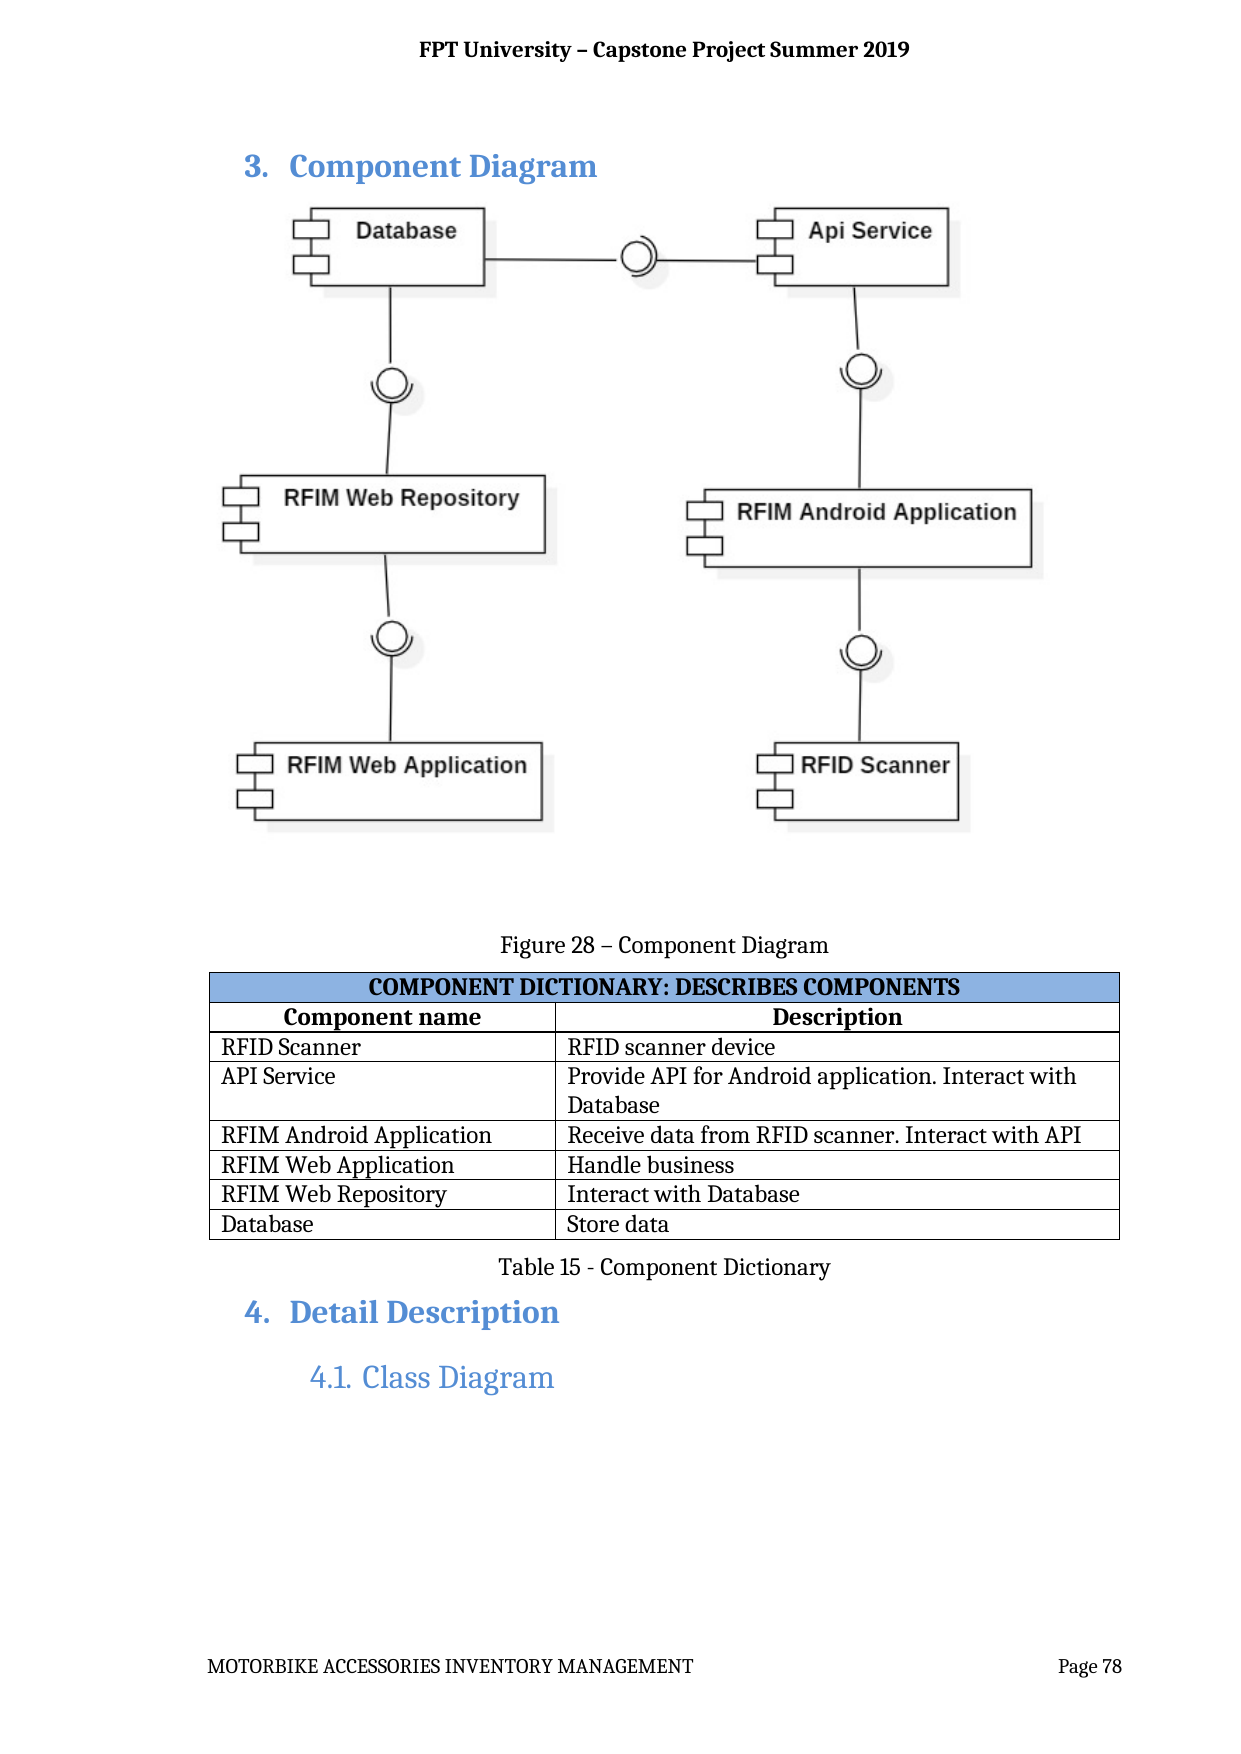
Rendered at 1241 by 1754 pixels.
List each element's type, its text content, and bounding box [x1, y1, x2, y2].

table_cell Store data [556, 1210, 1119, 1239]
text Figure 46 – Component Diagram [207, 931, 1122, 959]
table_cell RFIM Web Application [210, 1151, 555, 1179]
subtitle Class Diagram [310, 1358, 1122, 1397]
subtitle Component Diagram [244, 148, 1122, 186]
subtitle Detail Description [244, 1294, 1122, 1332]
table_cell Receive data from RFID scanner. Interact with API [556, 1121, 1119, 1149]
table_header COMPONENT DICTIONARY: DESCRIBES COMPONENTS [210, 973, 1119, 1002]
table_cell RFID Scanner [210, 1033, 555, 1061]
table_cell Handle business [556, 1151, 1119, 1179]
table_cell Interact with Database [556, 1180, 1119, 1209]
table_cell API Service [210, 1062, 555, 1120]
table_cell Database [210, 1210, 555, 1239]
picture [206, 191, 1100, 890]
text Table 15 - Component Dictionary [207, 1252, 1122, 1281]
table_cell Provide API for Android application. Interact with Database [556, 1062, 1119, 1120]
table_cell Description [556, 1003, 1119, 1031]
table_cell RFIM Android Application [210, 1121, 555, 1149]
table_cell RFIM Web Repository [210, 1180, 555, 1209]
table_cell Component name [210, 1003, 555, 1031]
table_cell RFID scanner device [556, 1033, 1119, 1061]
